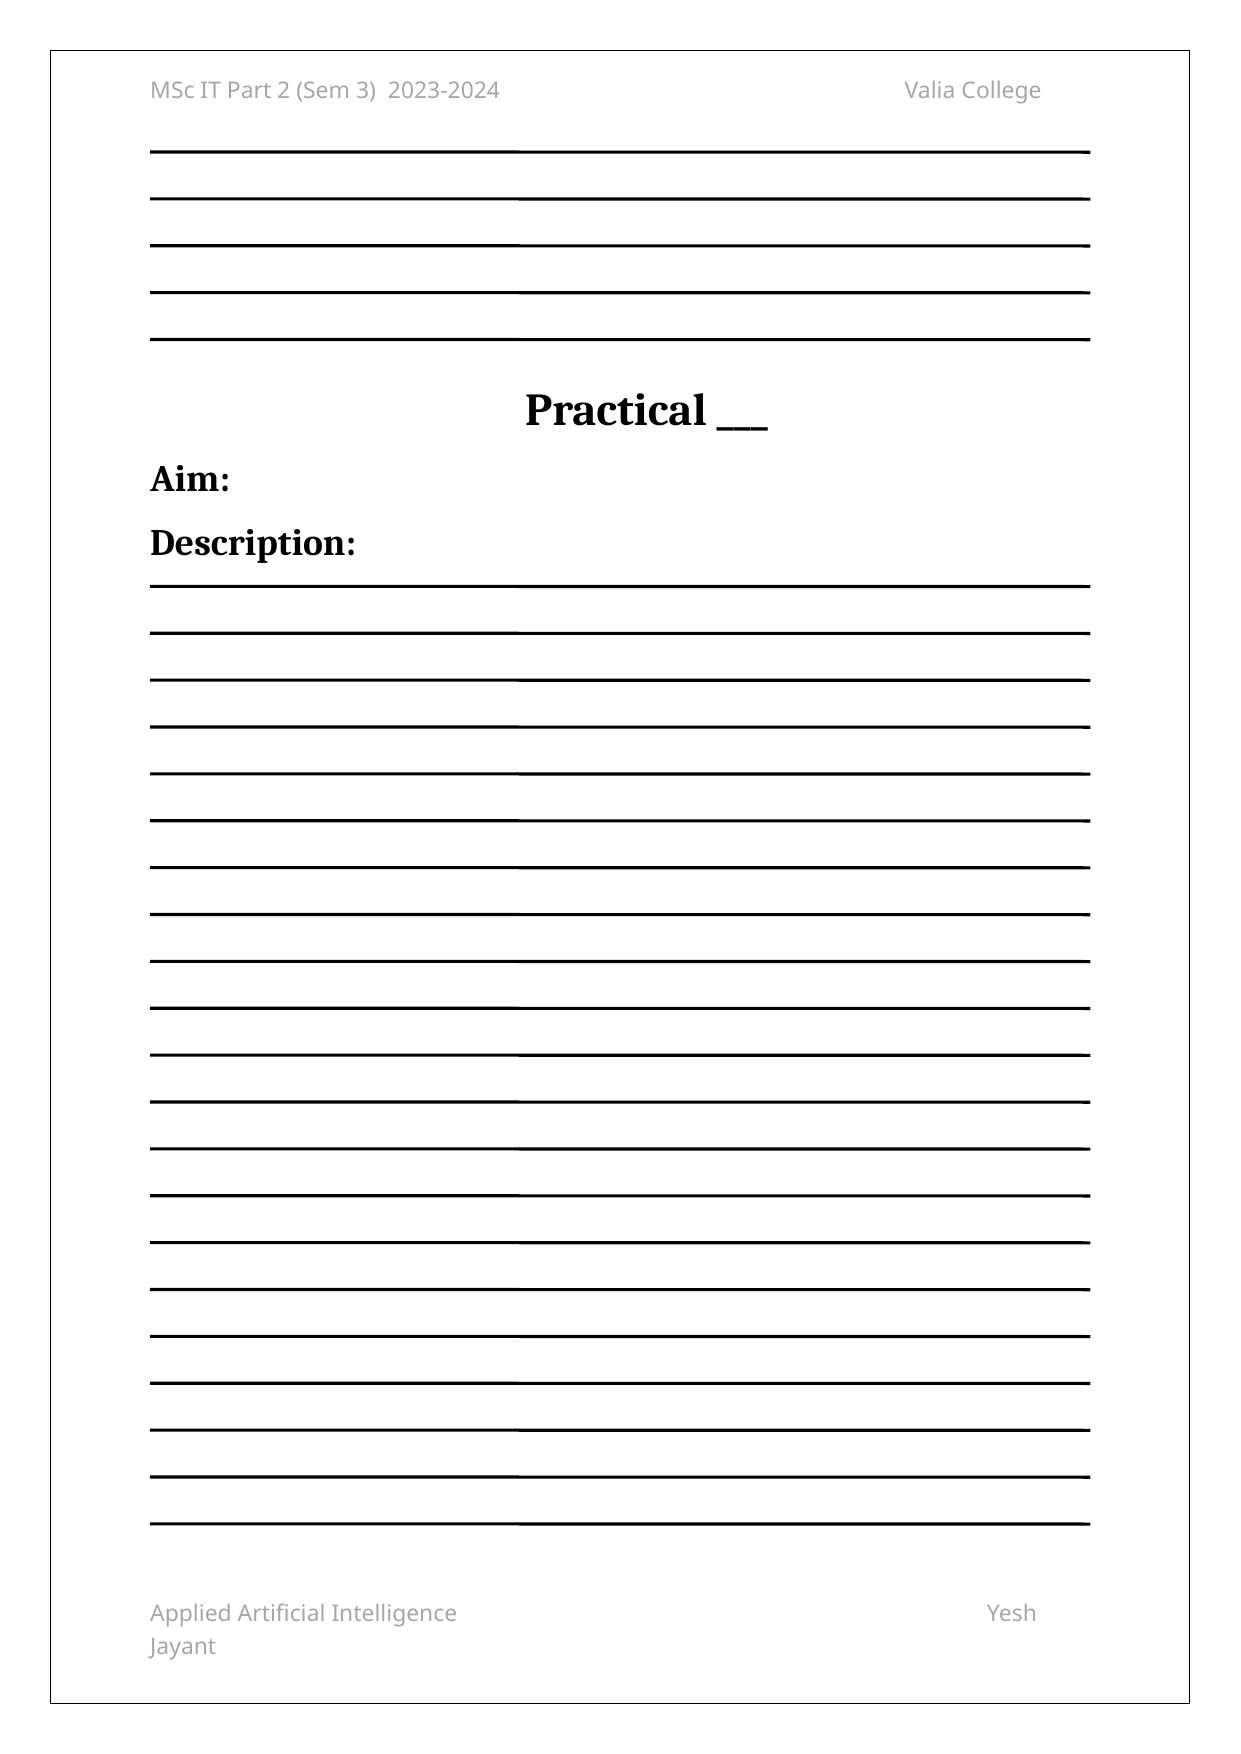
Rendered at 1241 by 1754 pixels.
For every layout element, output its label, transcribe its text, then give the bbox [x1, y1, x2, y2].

text Description: [150, 521, 1090, 564]
text Practical ___ [450, 384, 1090, 437]
text Aim: [150, 458, 1090, 501]
